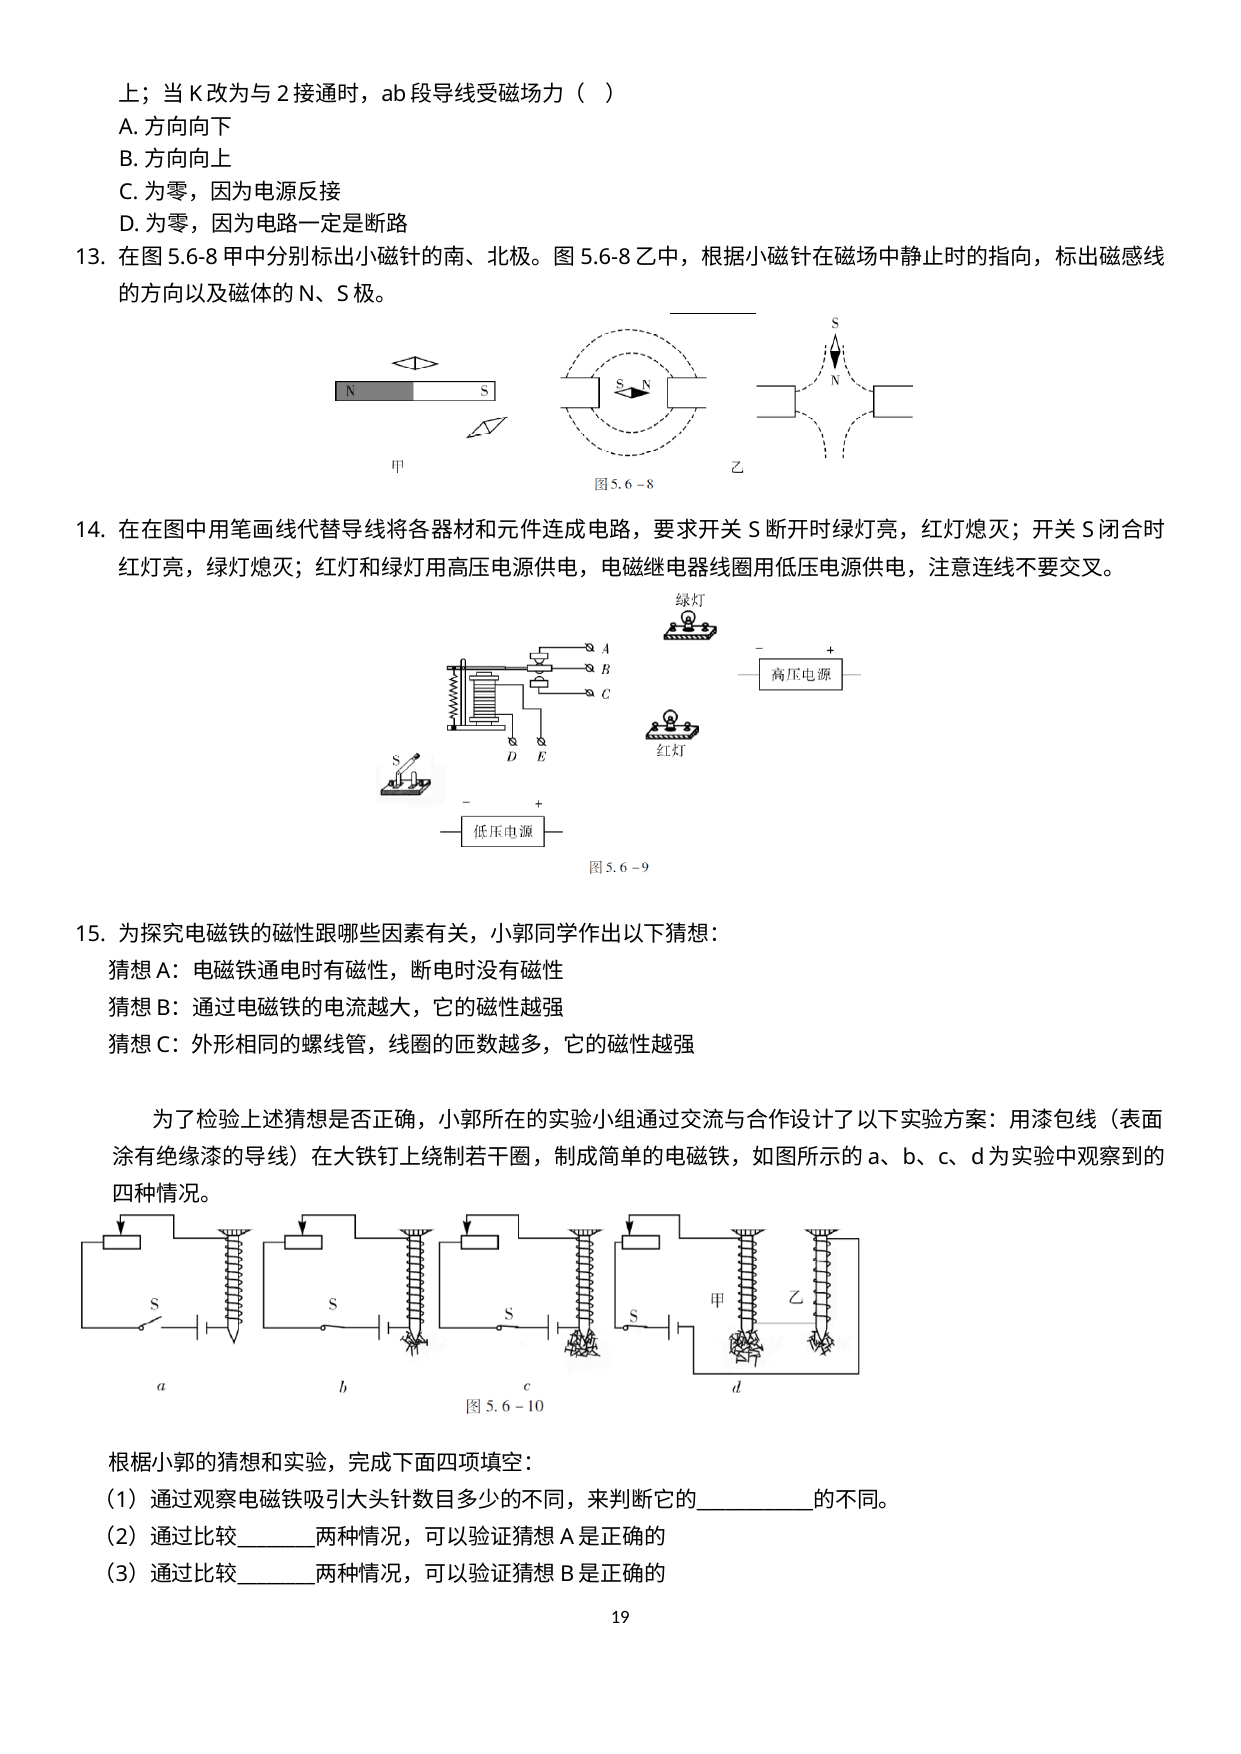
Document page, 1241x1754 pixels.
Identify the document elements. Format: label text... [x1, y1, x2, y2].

text A. 方向向下 [119, 109, 1165, 141]
text B. 方向向上 [119, 141, 1165, 174]
text （1）通过观察电磁铁吸引大头针数目多少的不同，来判断它的____________的不同。 [75, 1482, 1165, 1514]
text 猜想A：电磁铁通电时有磁性，断电时没有磁性 [75, 953, 1165, 985]
text 猜想B：通过电磁铁的电流越大，它的磁性越强 [75, 990, 1165, 1022]
text 根椐小郭的猜想和实验，完成下面四项填空： [75, 1444, 1165, 1477]
text （2）通过比较________两种情况，可以验证猜想A是正确的 [75, 1519, 1165, 1551]
picture [376, 586, 865, 880]
list 在图5.6-8甲中分别标出小磁针的南、北极。图5.6-8乙中，根据小磁针在磁场中静止时的指向，标出磁感线的方向以及磁体的N、S极。 [75, 239, 1165, 308]
list 为探究电磁铁的磁性跟哪些因素有关，小郭同学作出以下猜想： [75, 916, 1165, 948]
text D. 为零，因为电路一定是断路 [119, 206, 1165, 239]
list 如图5.6-7所示，线圈abcd位于磁场中， K与1接通时，ab段导线受磁场力F的方向向上；当K改为与2接通时，ab段导线受磁场力（ ） [75, 76, 1165, 109]
text 为了检验上述猜想是否正确，小郭所在的实验小组通过交流与合作设计了以下实验方案：用漆包线（表面涂有绝缘漆的导线）在大铁钉上绕制若干圈，制成简单的电磁铁，如图所示的a、b、c、d为实验中观察到的四种情况。 [112, 1101, 1165, 1208]
list 在在图中用笔画线代替导线将各器材和元件连成电路，要求开关S断开时绿灯亮，红灯熄灭；开关S闭合时红灯亮，绿灯熄灭；红灯和绿灯用高压电源供电，电磁继电器线圈用低压电源供电，注意连线不要交叉。 [75, 512, 1165, 582]
text 猜想C：外形相同的螺线管，线圈的匝数越多，它的磁性越强 [75, 1027, 1165, 1059]
picture [75, 1212, 864, 1419]
picture [323, 313, 917, 491]
text C. 为零，因为电源反接 [119, 174, 1165, 206]
text （3）通过比较________两种情况，可以验证猜想B是正确的 [75, 1556, 1165, 1588]
